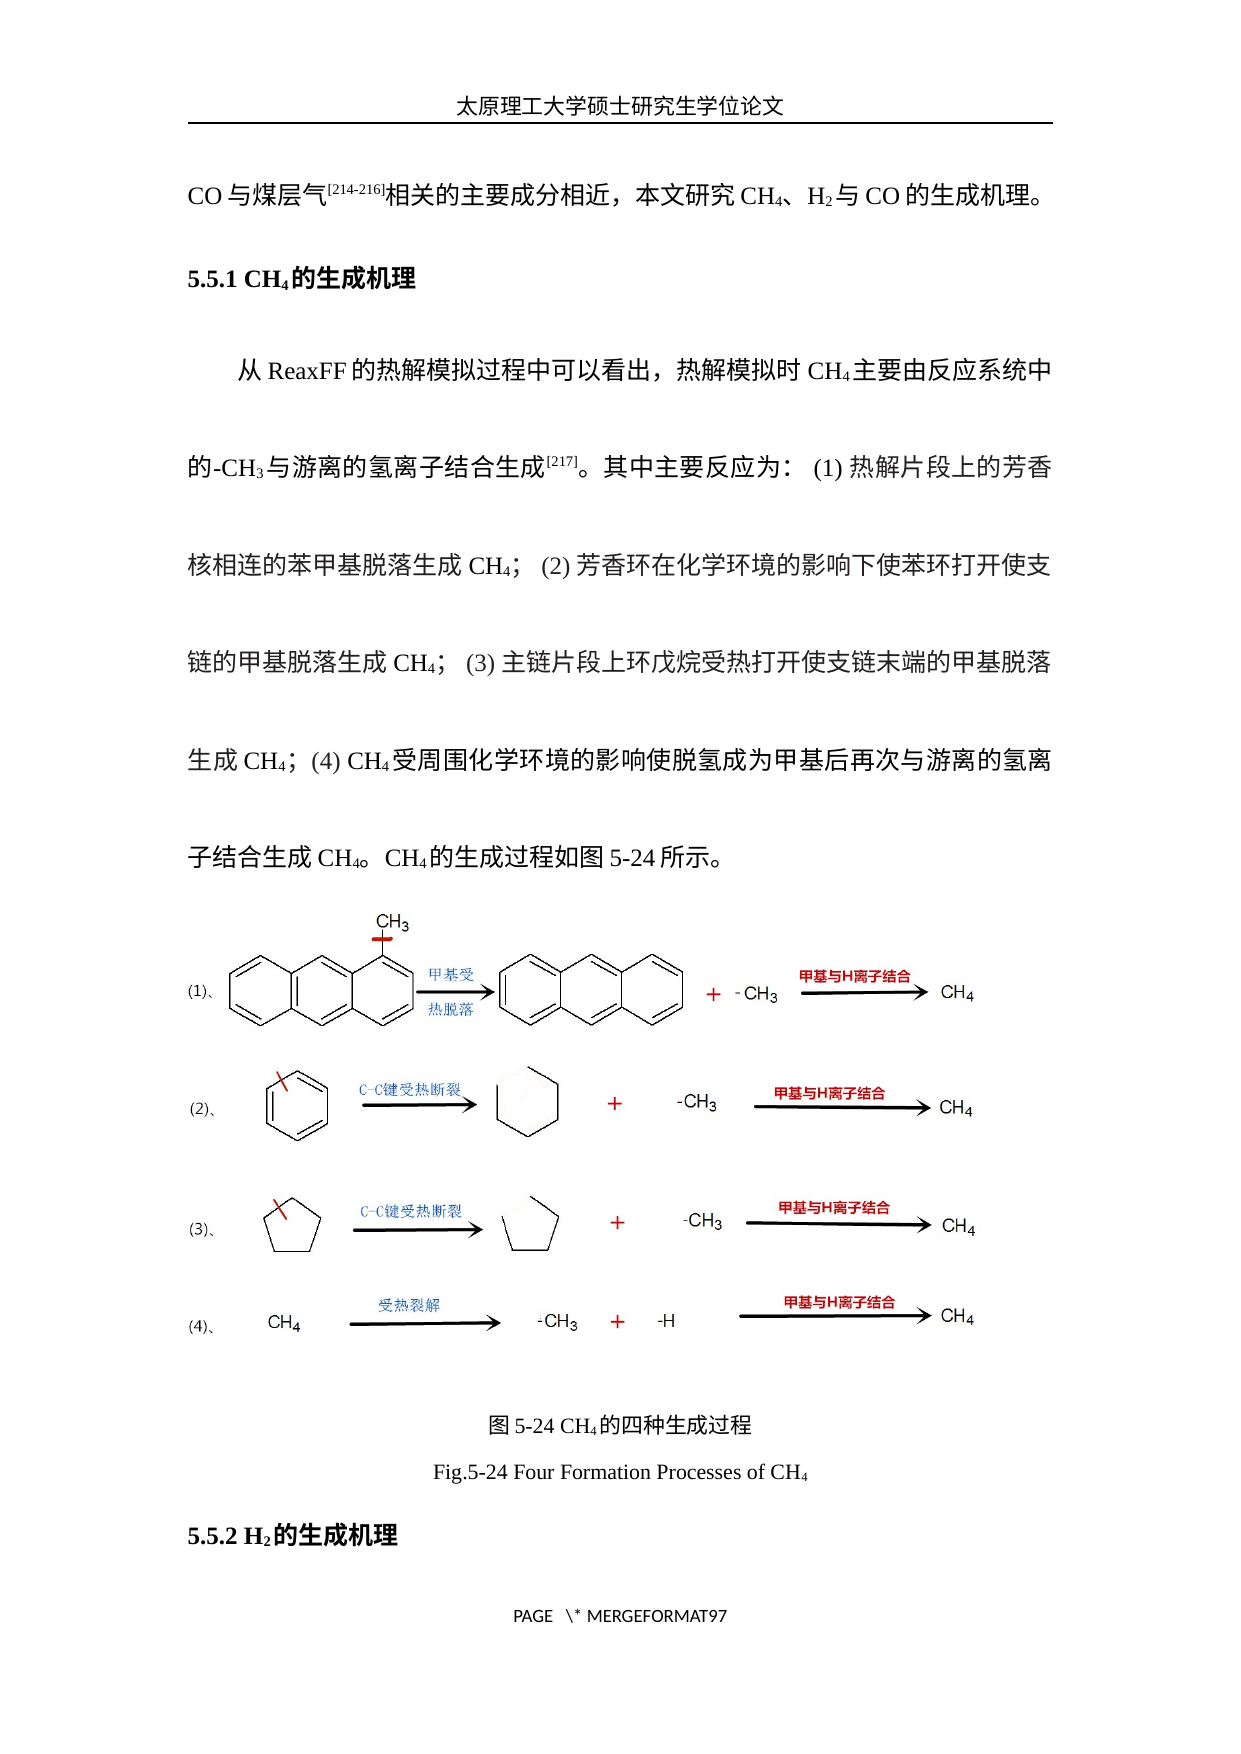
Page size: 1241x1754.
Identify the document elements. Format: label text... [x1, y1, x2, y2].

text 5.5.2 H2的生成机理 [187, 1501, 1053, 1566]
text 图5-24 CH4的四种生成过程 [187, 1407, 1053, 1440]
text 5.5.1 CH4的生成机理 [187, 244, 1053, 309]
text 从ReaxFF的热解模拟过程中可以看出，热解模拟时CH4主要由反应系统中的-CH3与游离的氢离子结合生成[217]。其中主要反应为： (1) 热解片段上的芳香核相连的苯甲基脱落生成CH4； (2) 芳香环在化学环境的影响下使苯环打开使支链的甲基脱落生成CH4； (3) 主链片段上环戊烷受热打开使支链末端的甲基脱落生成CH4；(4) CH4受周围化学环境的影响使脱氢成为甲基后再次与游离的氢离子结合生成CH4。CH4的生成过程如图5-24所示。 [187, 336, 1053, 888]
text Fig.5-24 Four Formation Processes of CH4 [187, 1456, 1053, 1488]
picture [187, 906, 1048, 1369]
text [187, 161, 1053, 226]
